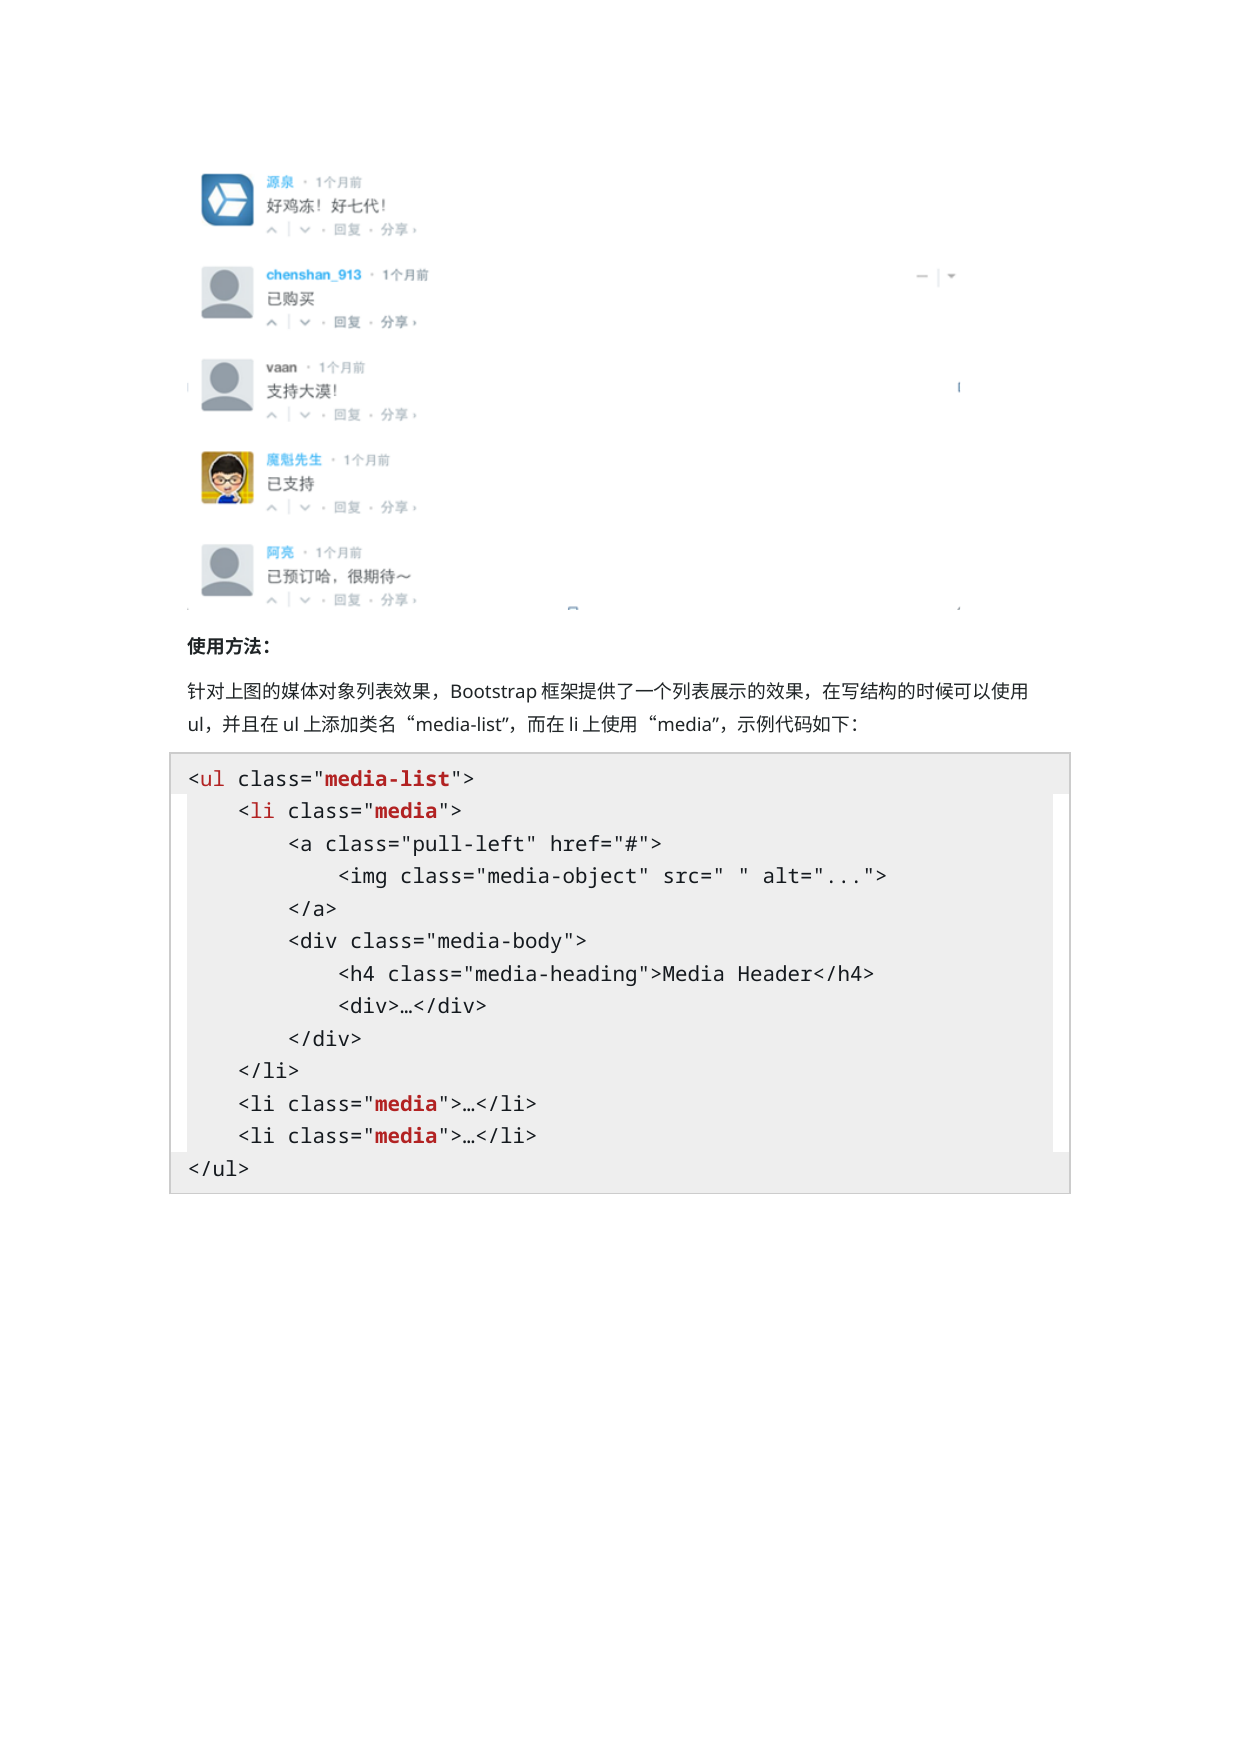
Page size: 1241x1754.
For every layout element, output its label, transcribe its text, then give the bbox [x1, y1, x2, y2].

text 使用方法： [187, 629, 1053, 662]
text <li class="media"> [187, 794, 1053, 827]
text 针对上图的媒体对象列表效果，Bootstrap框架提供了一个列表展示的效果，在写结构的时候可以使用ul，并且在ul上添加类名“media-list”，而在li上使用“media”，示例代码如下： [187, 674, 1053, 739]
text <h4 class="media-heading">Media Header</h4> [187, 957, 1053, 989]
text </li> [187, 1054, 1053, 1087]
text <li class="media">…</li> [187, 1087, 1053, 1119]
text </div> [187, 1022, 1053, 1054]
text <img class="media-object" src=" " alt="..."> [187, 859, 1053, 892]
text <div class="media-body"> [187, 924, 1053, 957]
text <li class="media">…</li> [187, 1119, 1053, 1142]
text <div>…</div> [187, 989, 1053, 1022]
text <ul class="media-list"> [171, 754, 1069, 794]
picture [187, 168, 961, 610]
text </ul> [171, 1142, 1069, 1193]
text </a> [187, 892, 1053, 924]
text <a class="pull-left" href="#"> [187, 827, 1053, 859]
